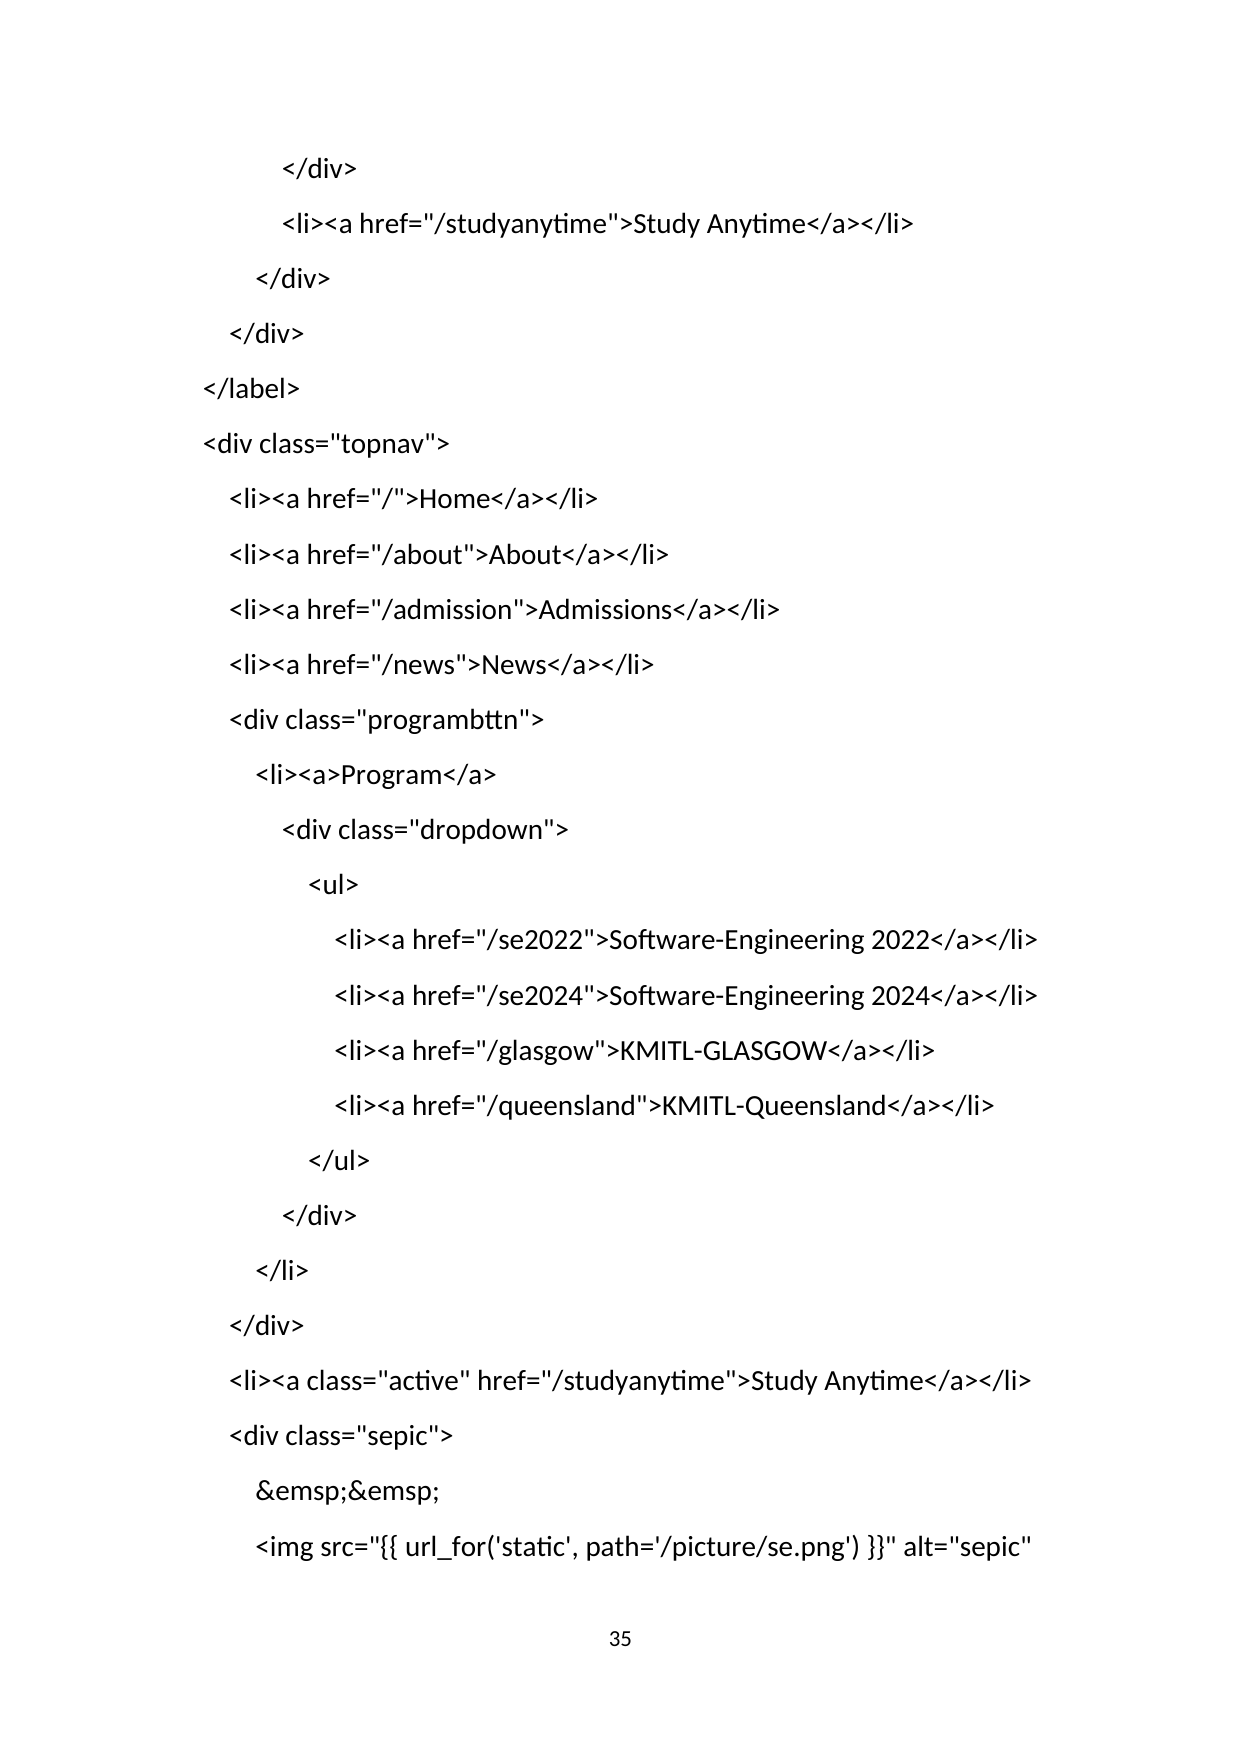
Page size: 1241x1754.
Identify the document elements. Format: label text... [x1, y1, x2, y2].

text <div class="dropdown"> [150, 811, 1090, 847]
text </div> [150, 260, 1090, 296]
text <li><a href="/studyanytime">Study Anytime</a></li> [150, 205, 1090, 241]
text <li><a class="active" href="/studyanytime">Study Anytime</a></li> [150, 1362, 1090, 1398]
text </div> [150, 1197, 1090, 1233]
text <img src="{{ url_for('static', path='/picture/se.png') }}" alt="sepic" [150, 1528, 1090, 1563]
text <li><a href="/glasgow">KMITL-GLASGOW</a></li> [150, 1032, 1090, 1067]
text </div> [150, 315, 1090, 351]
text <li><a href="/admission">Admissions</a></li> [150, 591, 1090, 626]
text <li><a href="/news">News</a></li> [150, 646, 1090, 682]
text <li><a href="/about">About</a></li> [150, 536, 1090, 571]
text </label> [150, 370, 1090, 406]
text </li> [150, 1252, 1090, 1288]
text <div class="programbttn"> [150, 701, 1090, 737]
text </div> [150, 150, 1090, 186]
text <div class="topnav"> [150, 426, 1090, 461]
text <li><a href="/se2024">Software-Engineering 2024</a></li> [150, 977, 1090, 1012]
text <ul> [150, 866, 1090, 902]
text &emsp;&emsp; [150, 1472, 1090, 1508]
text </ul> [150, 1142, 1090, 1177]
text <li><a href="/queensland">KMITL-Queensland</a></li> [150, 1087, 1090, 1122]
text <li><a href="/se2022">Software-Engineering 2022</a></li> [150, 921, 1090, 957]
text <div class="sepic"> [150, 1417, 1090, 1453]
text <li><a>Program</a> [150, 756, 1090, 792]
text <li><a href="/">Home</a></li> [150, 481, 1090, 516]
text </div> [150, 1307, 1090, 1343]
